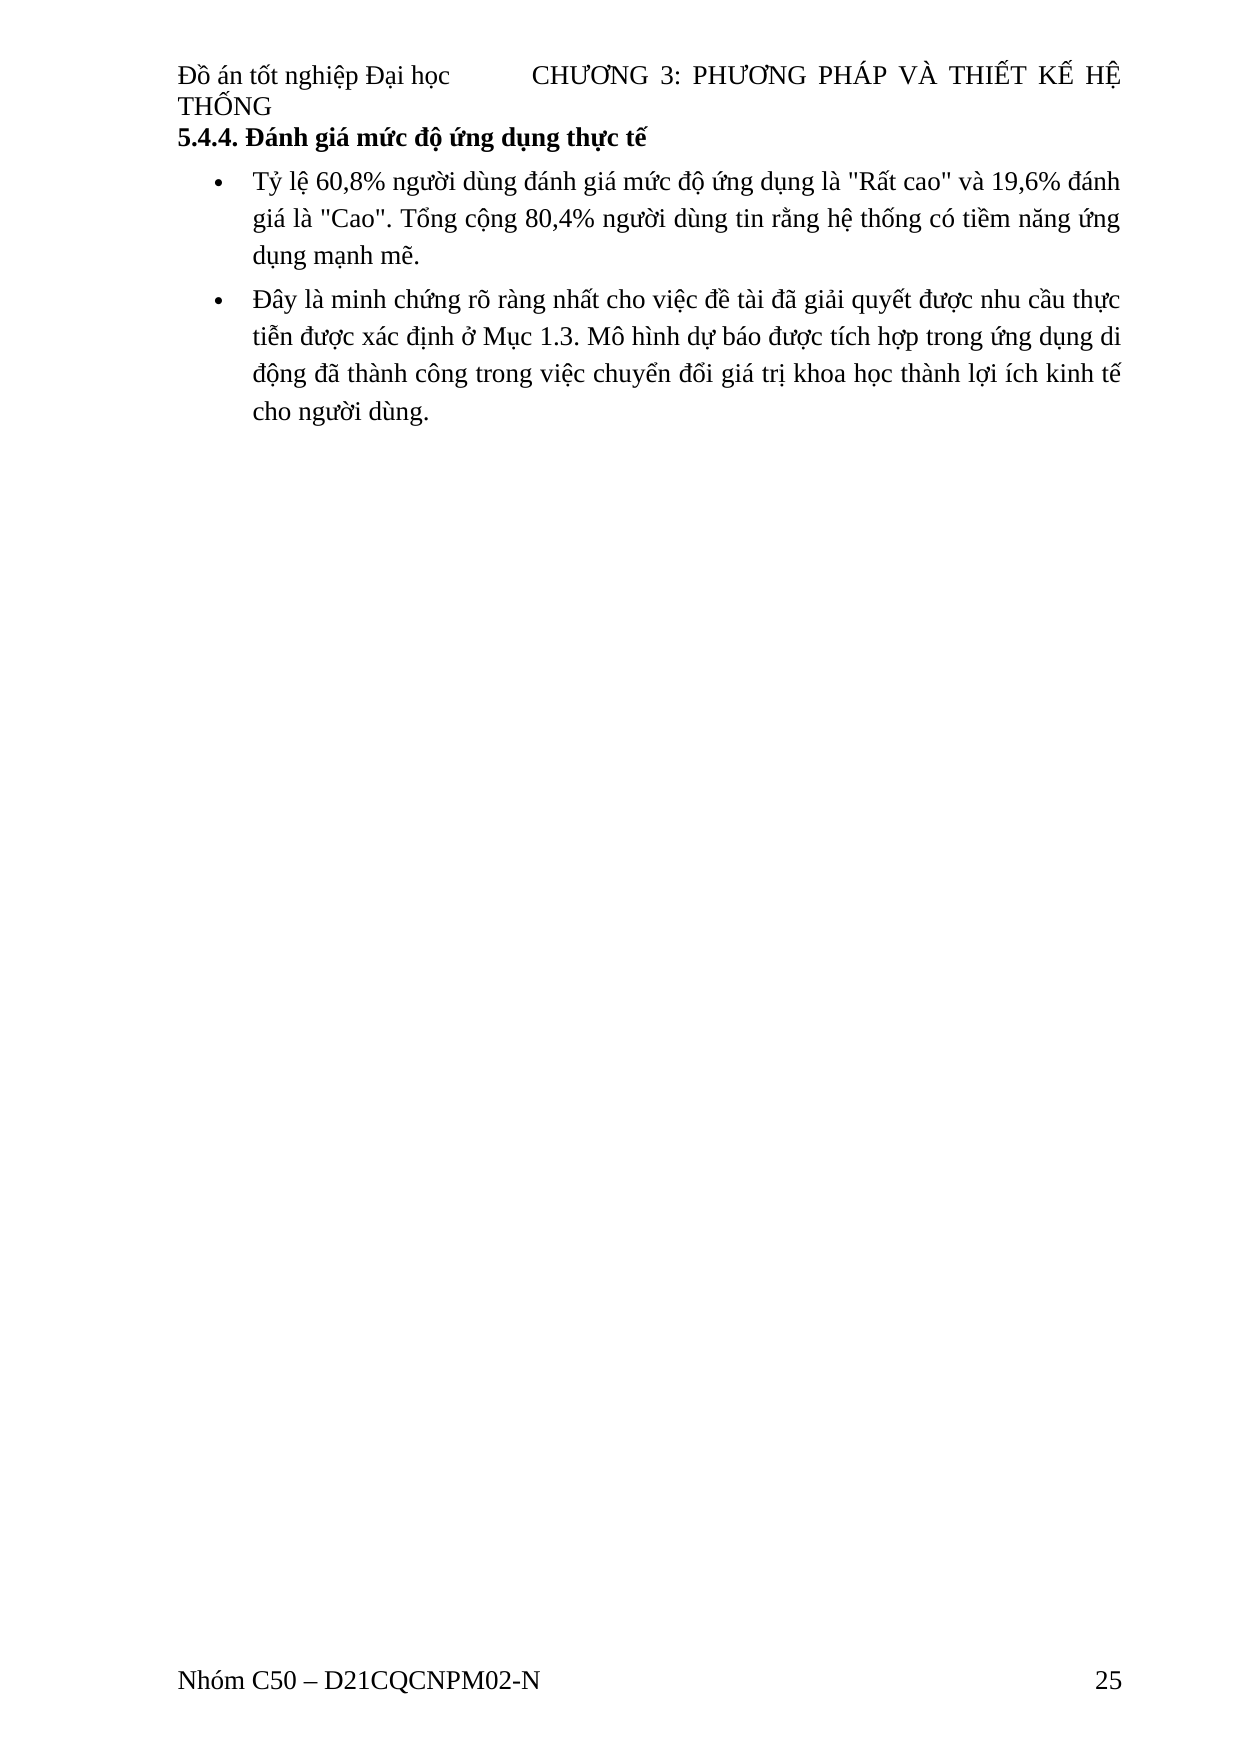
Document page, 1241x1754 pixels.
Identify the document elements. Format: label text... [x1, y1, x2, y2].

list Đây là minh chứng rõ ràng nhất cho việc đề tài đã giải quyết được nhu cầu thực tiễn được xác định ở Mục 1.3. Mô hình dự báo được tích hợp trong ứng dụng di động đã thành công trong việc chuyển đổi giá trị khoa học thành lợi ích kinh tế cho người dùng. [215, 283, 1122, 426]
list Tỷ lệ 60,8% người dùng đánh giá mức độ ứng dụng là "Rất cao" và 19,6% đánh giá là "Cao". Tổng cộng 80,4% người dùng tin rằng hệ thống có tiềm năng ứng dụng mạnh mẽ. [215, 165, 1122, 271]
subtitle Đánh giá mức độ ứng dụng thực tế [177, 121, 1122, 152]
